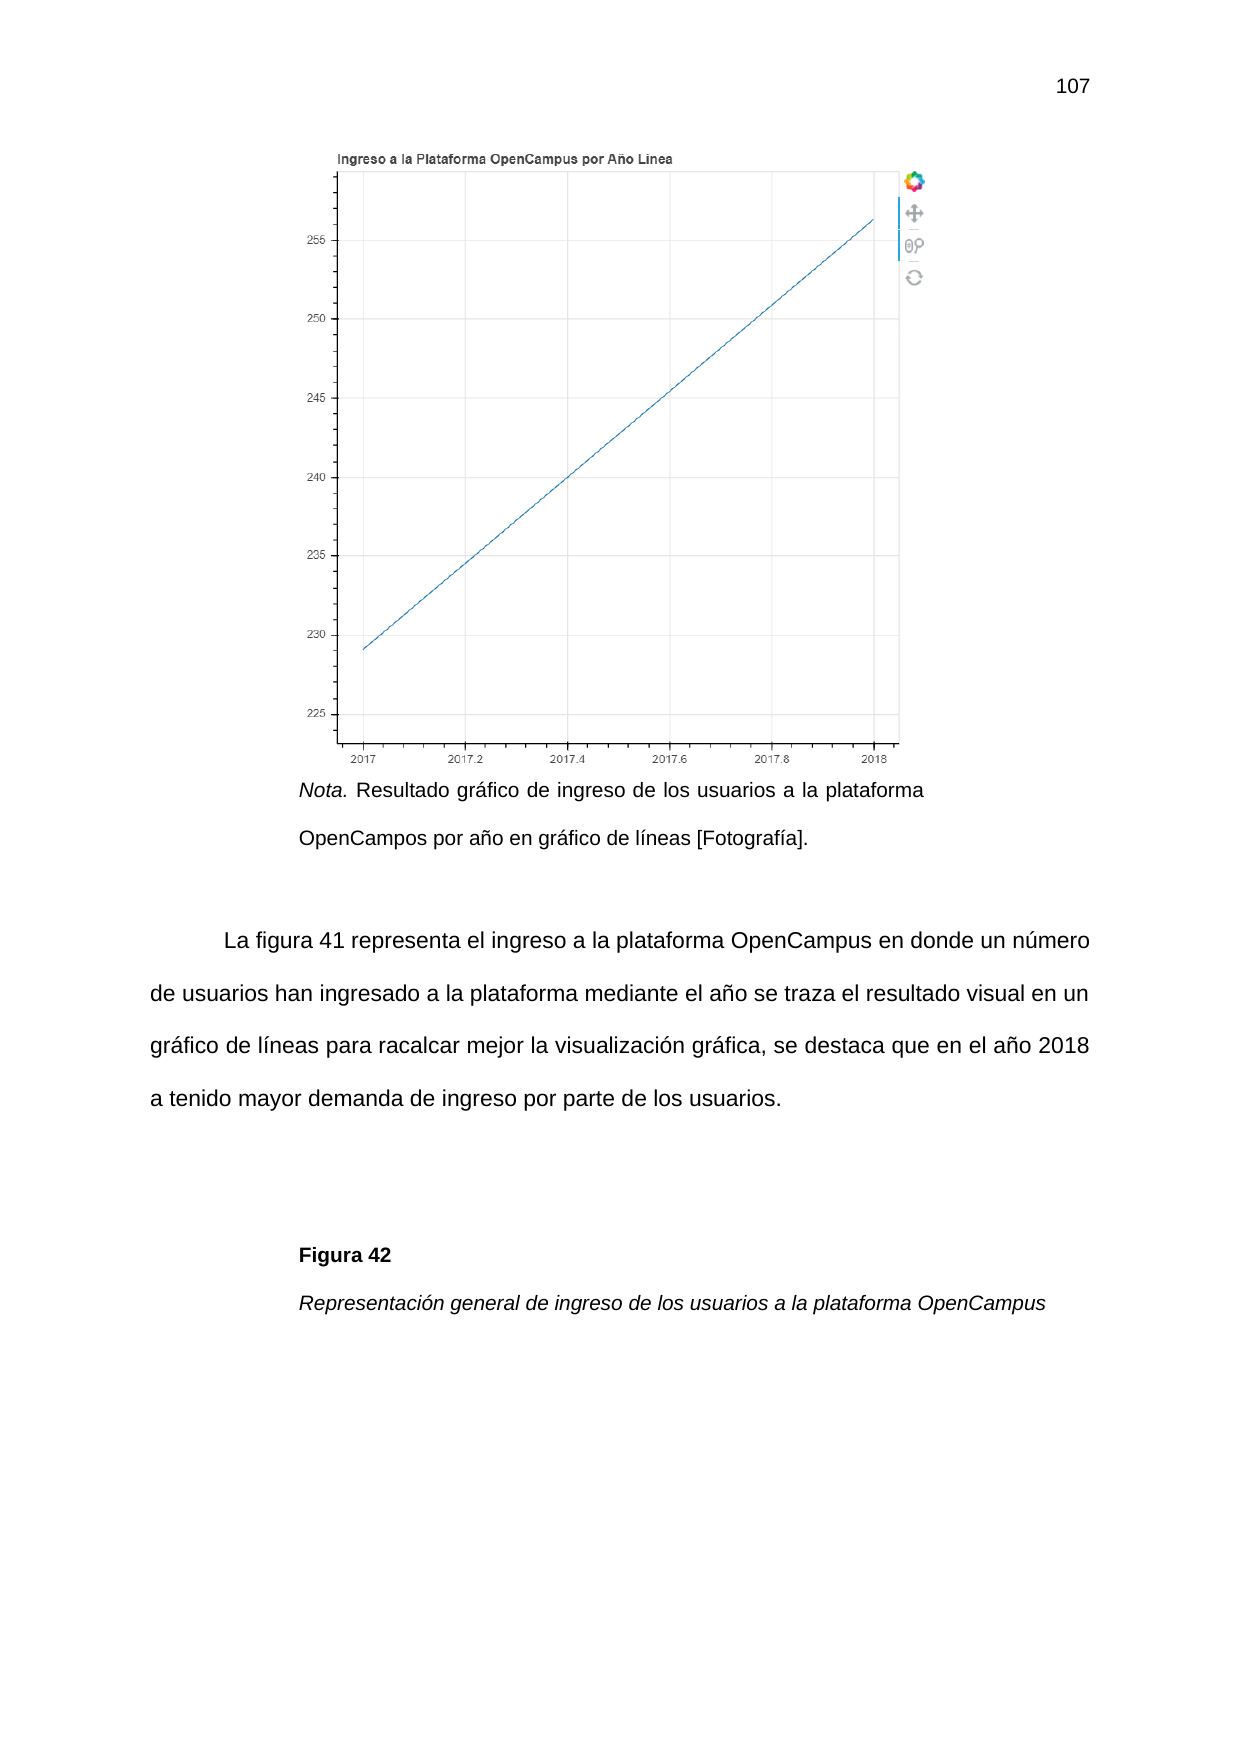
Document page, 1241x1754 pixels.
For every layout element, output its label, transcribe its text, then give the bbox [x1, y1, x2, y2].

picture [298, 150, 927, 767]
list Nota. Resultado gráfico de ingreso de los usuarios a la plataforma OpenCampos por año en gráfico de líneas [Fotografía]. [299, 778, 925, 850]
list Figura 42 [299, 1243, 925, 1267]
text La figura 41 representa el ingreso a la plataforma OpenCampus en donde un número de usuarios han ingresado a la plataforma mediante el año se traza el resultado visual en un gráfico de líneas para racalcar mejor la visualización gráfica, se destaca que en el año 2018 a tenido mayor demanda de ingreso por parte de los usuarios. [150, 927, 1090, 1111]
text Representación general de ingreso de los usuarios a la plataforma OpenCampus [299, 1291, 1090, 1315]
